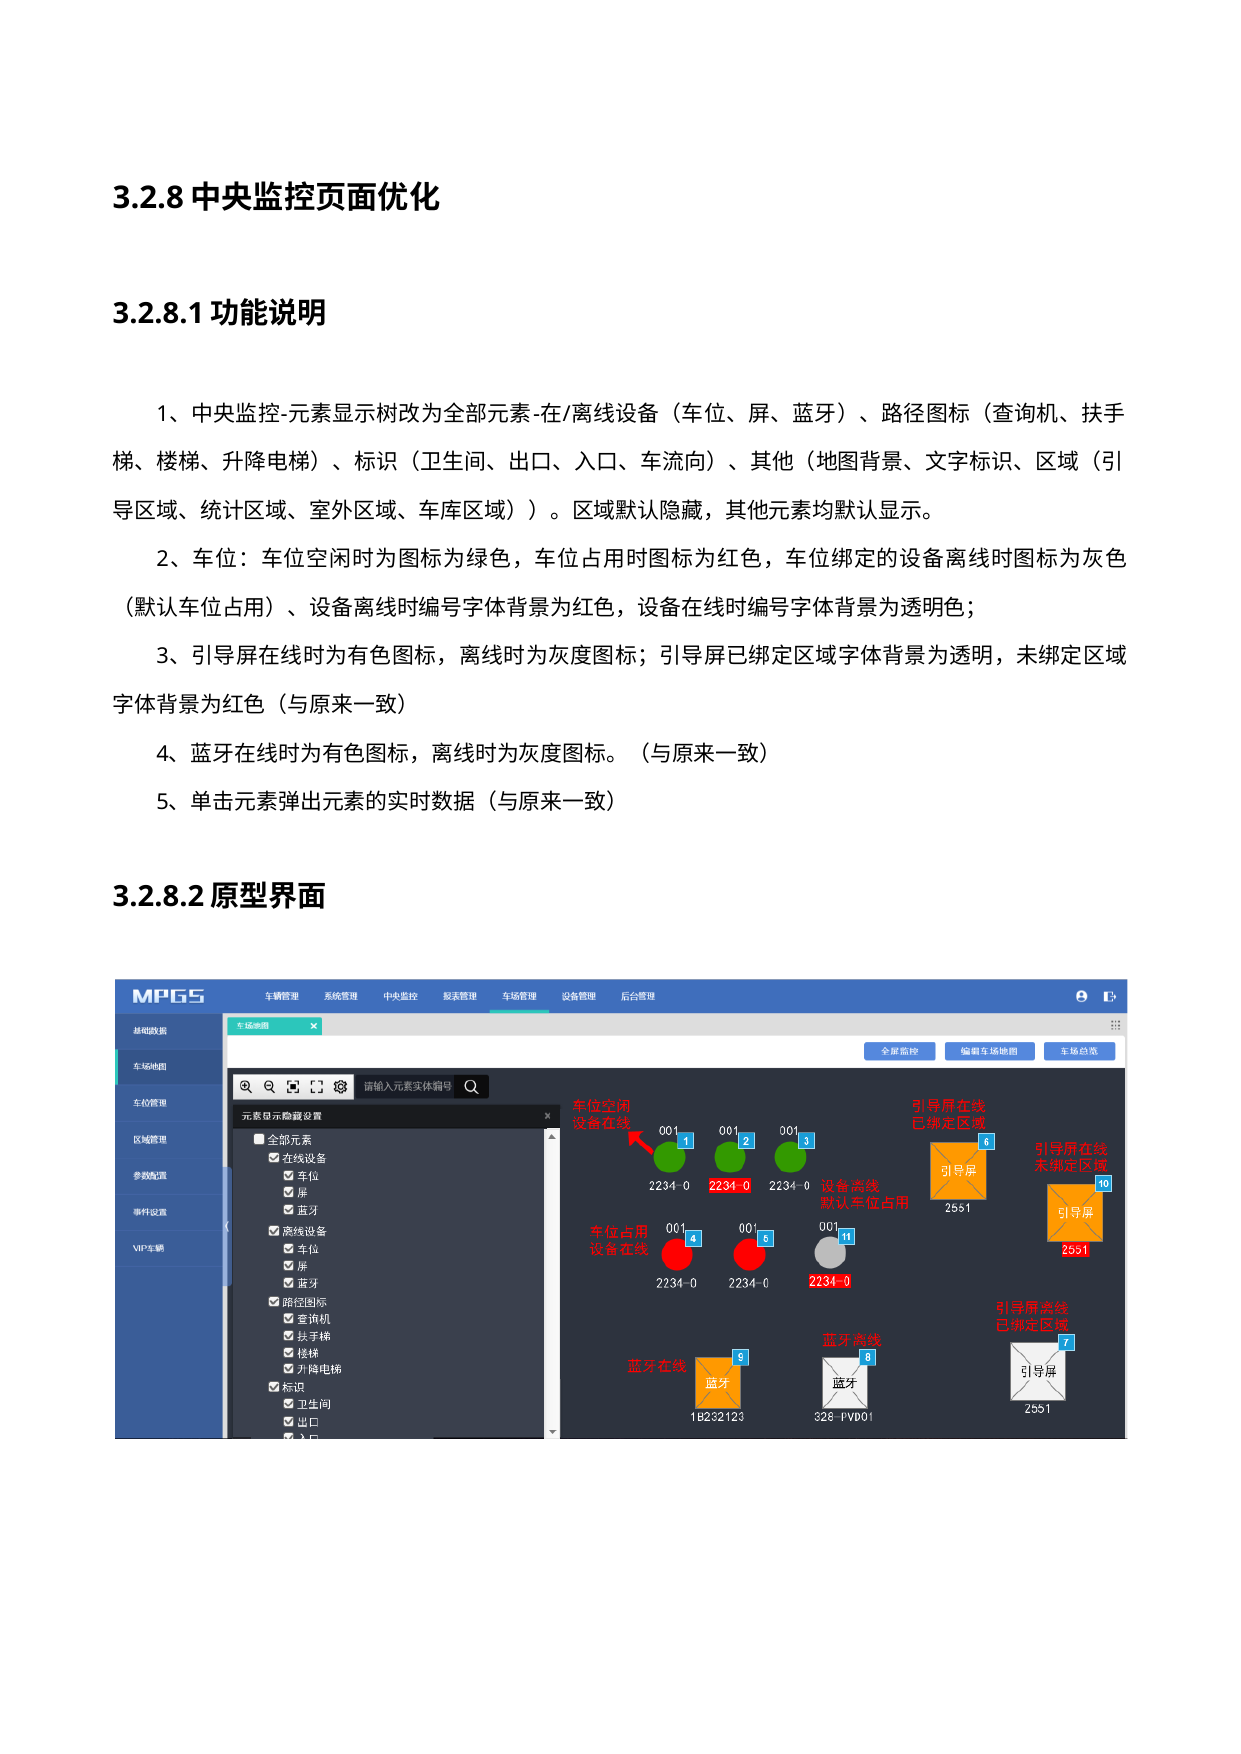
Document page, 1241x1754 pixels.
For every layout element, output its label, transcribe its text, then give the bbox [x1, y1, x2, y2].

picture [112, 977, 1128, 1443]
list 3、引导屏在线时为有色图标，离线时为灰度图标；引导屏已绑定区域字体背景为透明，未绑定区域字体背景为红色（与原来一致） [112, 638, 1128, 719]
list 2、车位：车位空闲时为图标为绿色，车位占用时图标为红色，车位绑定的设备离线时图标为灰色（默认车位占用）、设备离线时编号字体背景为红色，设备在线时编号字体背景为透明色； [112, 541, 1128, 622]
subtitle 3.2.8.2原型界面 [112, 861, 1128, 926]
subtitle 3.2.8.1功能说明 [112, 279, 1128, 344]
list 1、中央监控-元素显示树改为全部元素-在/离线设备（车位、屏、蓝牙）、路径图标（查询机、扶手梯、楼梯、升降电梯）、标识（卫生间、出口、入口、车流向）、其他（地图背景、文字标识、区域（引导区域、统计区域、室外区域、车库区域））。区域默认隐藏，其他元素均默认显示。 [112, 395, 1128, 525]
subtitle 3.2.8中央监控页面优化 [112, 162, 1128, 227]
list 4、蓝牙在线时为有色图标，离线时为灰度图标。（与原来一致） [112, 735, 1128, 768]
list 5、单击元素弹出元素的实时数据（与原来一致） [112, 783, 1128, 816]
